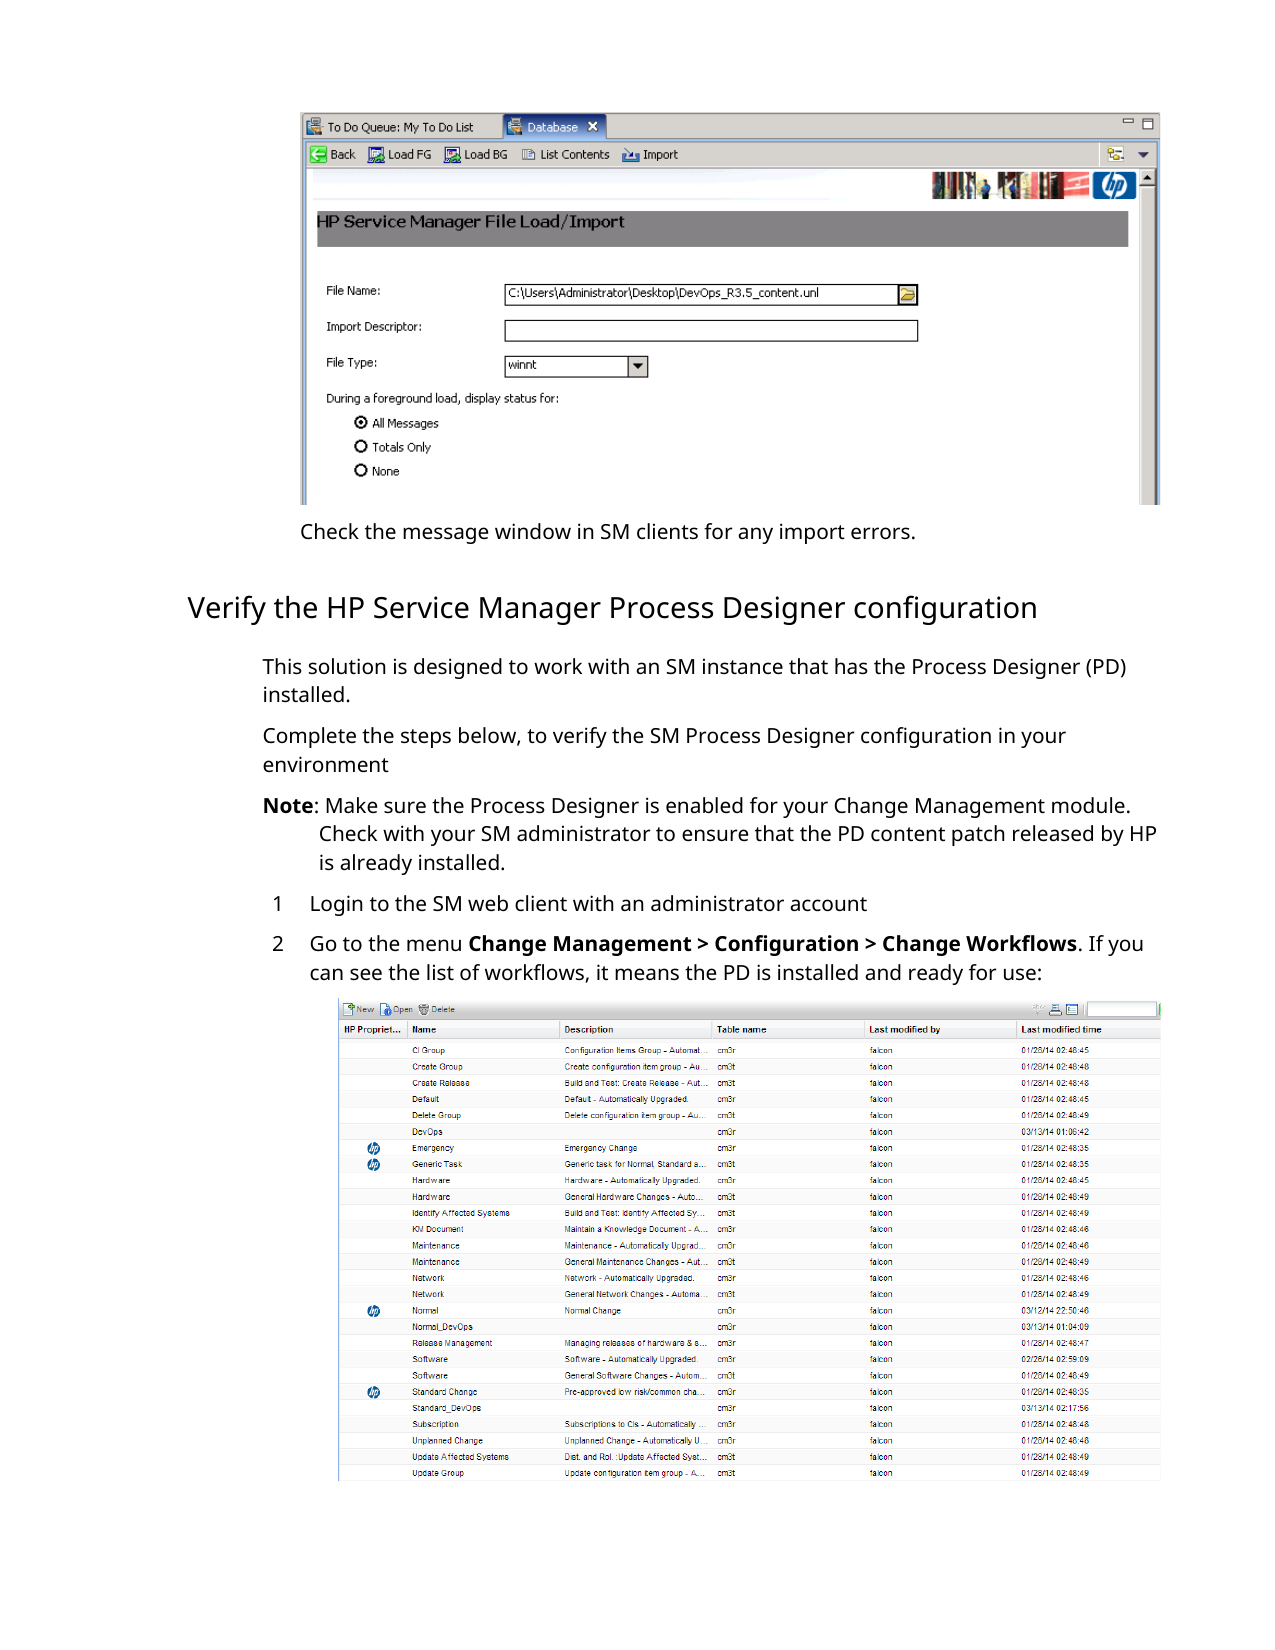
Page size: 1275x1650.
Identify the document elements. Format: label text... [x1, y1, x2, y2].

list Go to the menu Change Management > Configuration > Change Workflows. If you can see the list of workflows, it means the PD is installed and ready for use: [272, 929, 1162, 986]
list Check the message window in SM clients for any import errors. [300, 517, 1162, 546]
text Complete the steps below, to verify the SM Process Designer configuration in your environment [262, 721, 1162, 778]
text This solution is designed to work with an SM instance that has the Process Designer (PD) installed. [262, 652, 1162, 709]
picture [337, 998, 1161, 1481]
text Note: Make sure the Process Designer is enabled for your Change Management module. Check with your SM administrator to ensure that the PD content patch released by HP is already installed. [262, 791, 1162, 876]
text Verify the HP Service Manager Process Designer configuration [187, 587, 1162, 627]
list Login to the SM web client with an administrator account [272, 889, 1162, 917]
picture [300, 112, 1161, 505]
